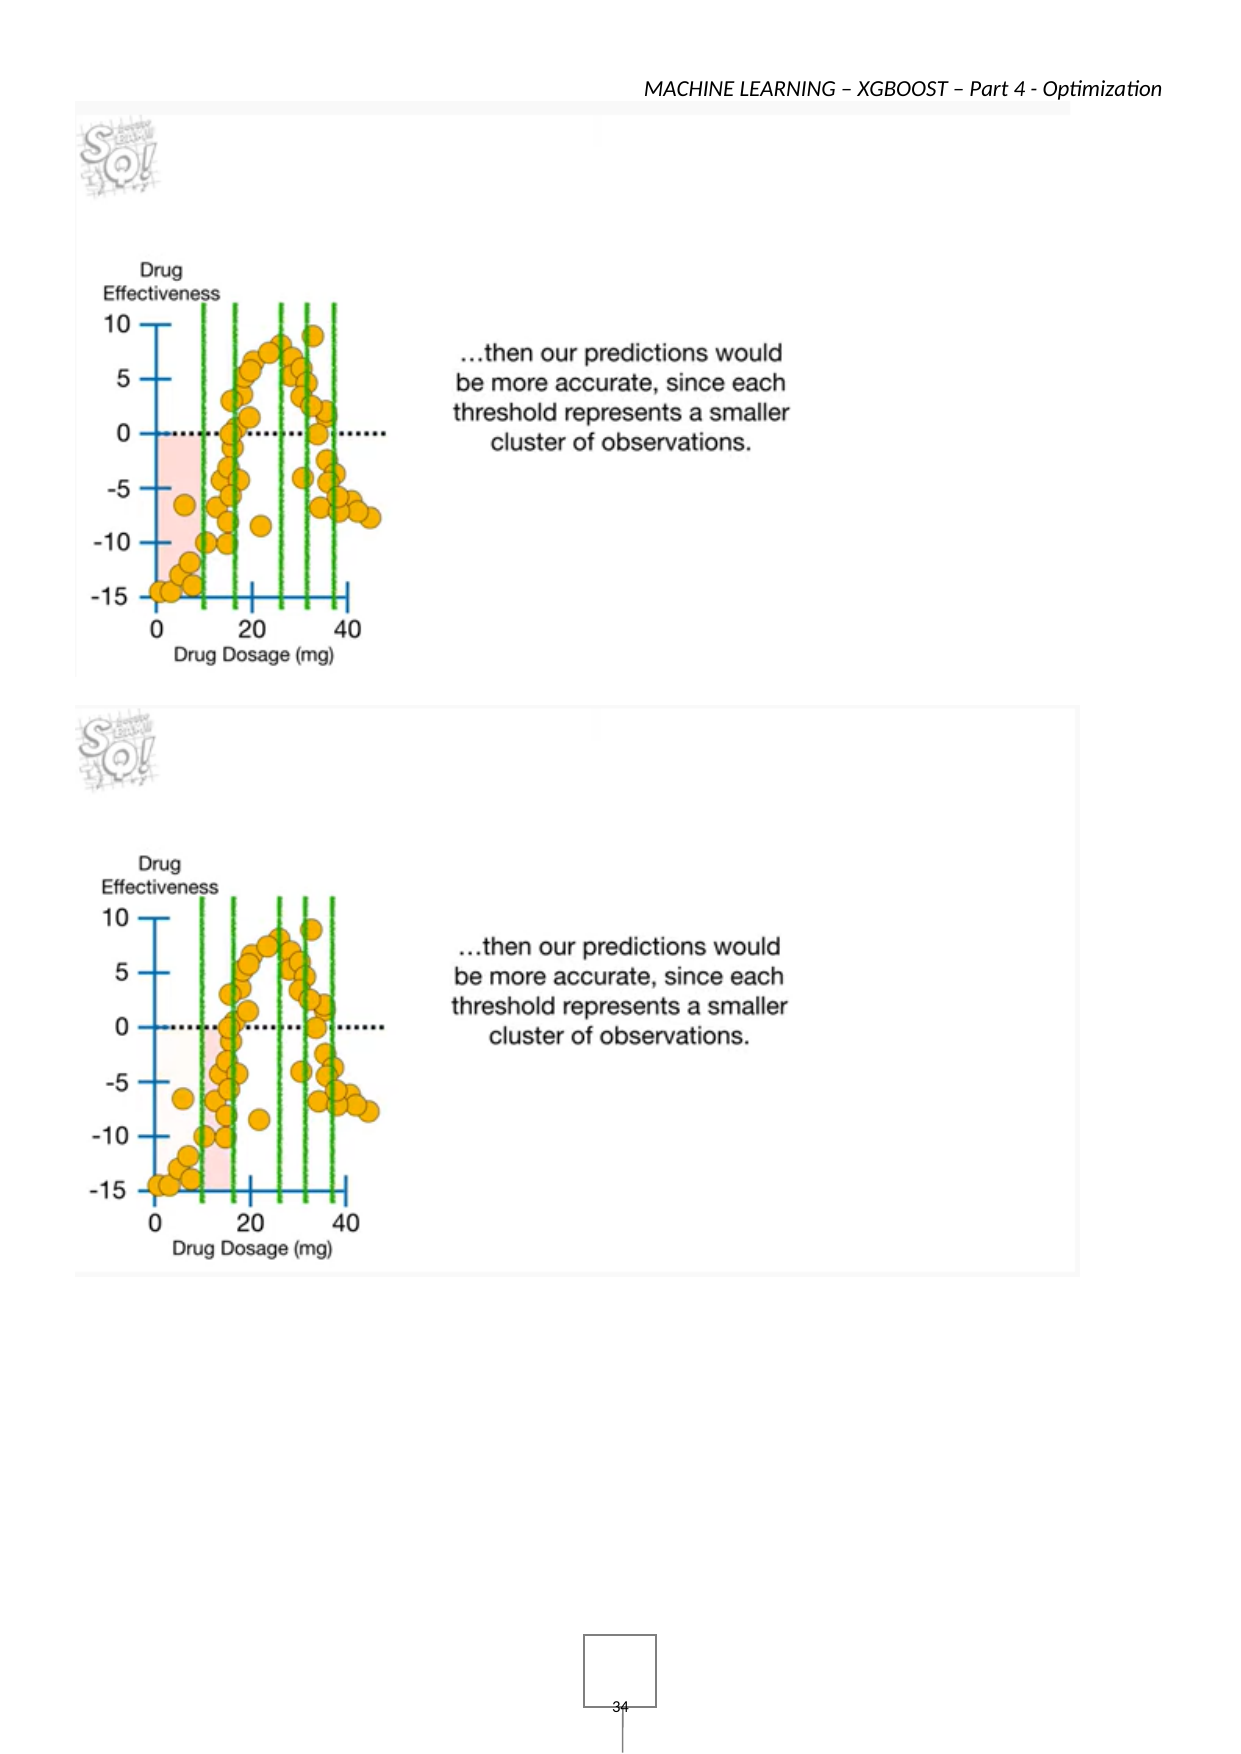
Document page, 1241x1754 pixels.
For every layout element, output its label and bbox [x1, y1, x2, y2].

picture [75, 705, 1080, 1277]
picture [75, 101, 1071, 677]
